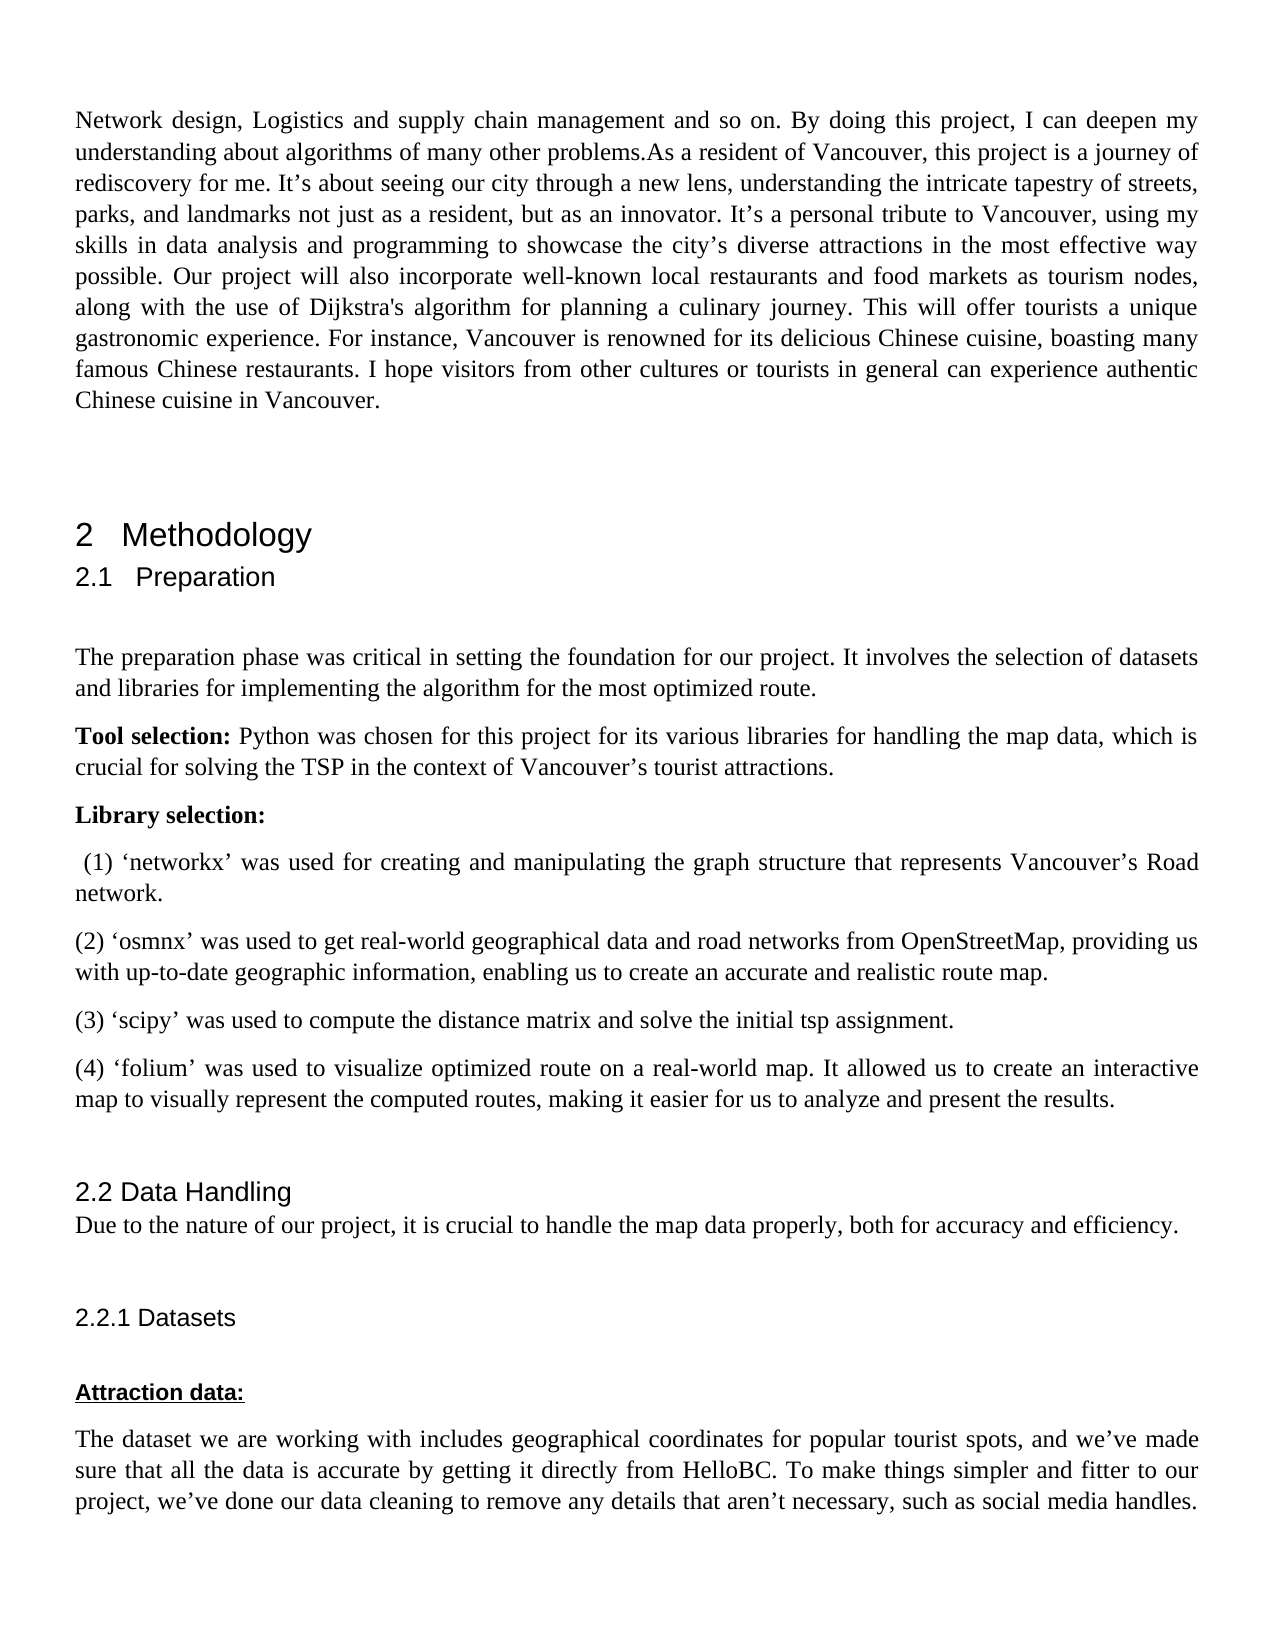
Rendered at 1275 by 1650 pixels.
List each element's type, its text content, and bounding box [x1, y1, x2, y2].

subtitle 2.1 Preparation [75, 561, 1200, 592]
text Tool selection: Python was chosen for this project for its various libraries for handling the map data, which is crucial for solving the TSP in the context of Vancouver’s tourist attractions. [75, 721, 1200, 781]
text (1) ‘networkx’ was used for creating and manipulating the graph structure that represents Vancouver’s Road network. [75, 847, 1200, 907]
subtitle 2.2 Data Handling [75, 1176, 1200, 1208]
text The preparation phase was critical in setting the foundation for our project. It involves the selection of datasets and libraries for implementing the algorithm for the most optimized route. [75, 642, 1200, 702]
text Due to the nature of our project, it is crucial to handle the map data properly, both for accuracy and efficiency. [75, 1210, 1200, 1239]
text (3) ‘scipy’ was used to compute the distance matrix and solve the initial tsp assignment. [75, 1005, 1200, 1034]
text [75, 106, 1200, 414]
subtitle 2 Methodology [75, 515, 1200, 553]
text Library selection: [75, 800, 1200, 828]
text Attraction data: [75, 1379, 1200, 1406]
subtitle 2.2.1 Datasets [75, 1303, 1200, 1332]
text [75, 1424, 1200, 1515]
text (4) ‘folium’ was used to visualize optimized route on a real-world map. It allowed us to create an interactive map to visually represent the computed routes, making it easier for us to analyze and present the results. [75, 1053, 1200, 1112]
text (2) ‘osmnx’ was used to get real-world geographical data and road networks from OpenStreetMap, providing us with up-to-date geographic information, enabling us to create an accurate and realistic route map. [75, 926, 1200, 986]
